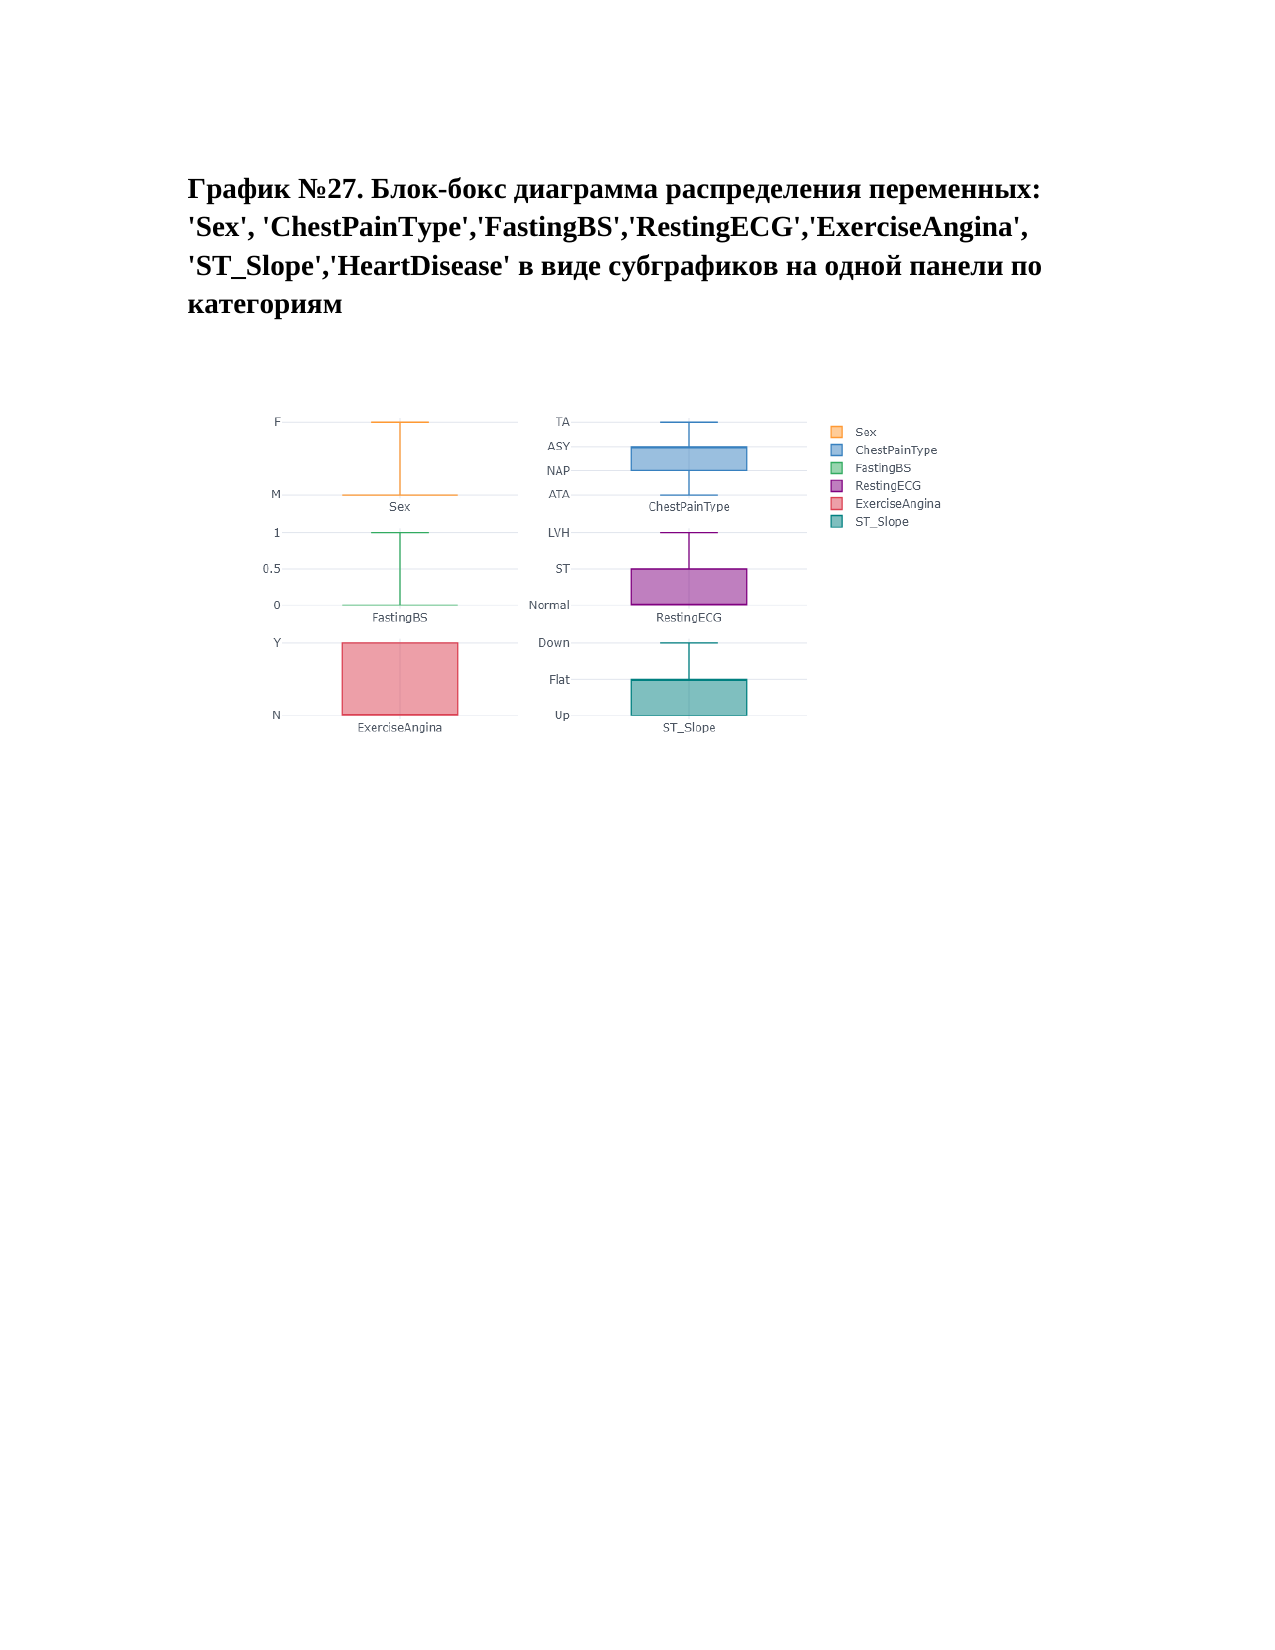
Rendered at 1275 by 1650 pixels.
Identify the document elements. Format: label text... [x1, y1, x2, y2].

subtitle График №27. Блок-бокс диаграмма распределения переменных: 'Sex', 'ChestPainType','FastingBS','RestingECG','ExerciseAngina', 'ST_Slope','HeartDisease' в виде субграфиков на одной панели по категориям [187, 171, 1087, 320]
picture [206, 325, 957, 794]
